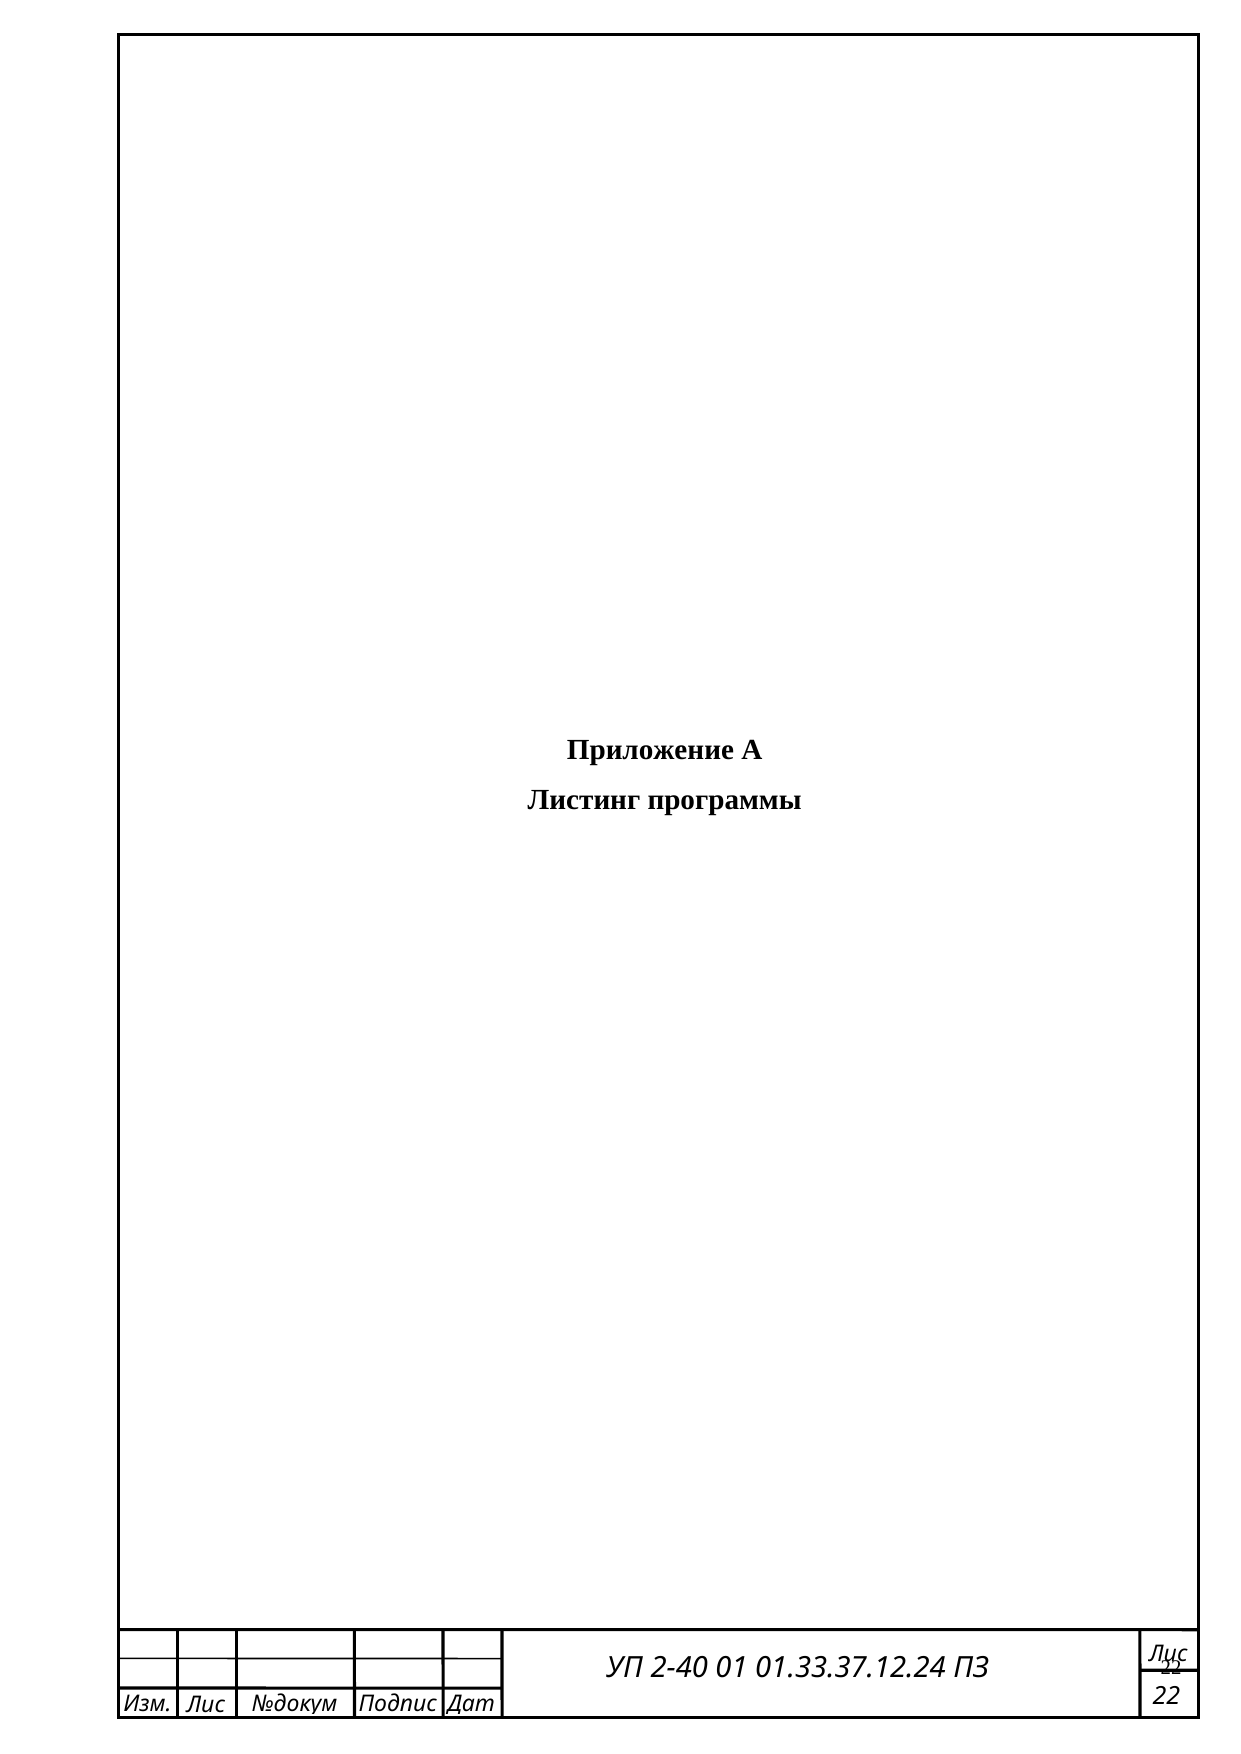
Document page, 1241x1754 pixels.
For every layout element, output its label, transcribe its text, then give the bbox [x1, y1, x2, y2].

list Приложение А [148, 732, 1181, 766]
list Листинг программы [148, 782, 1181, 816]
